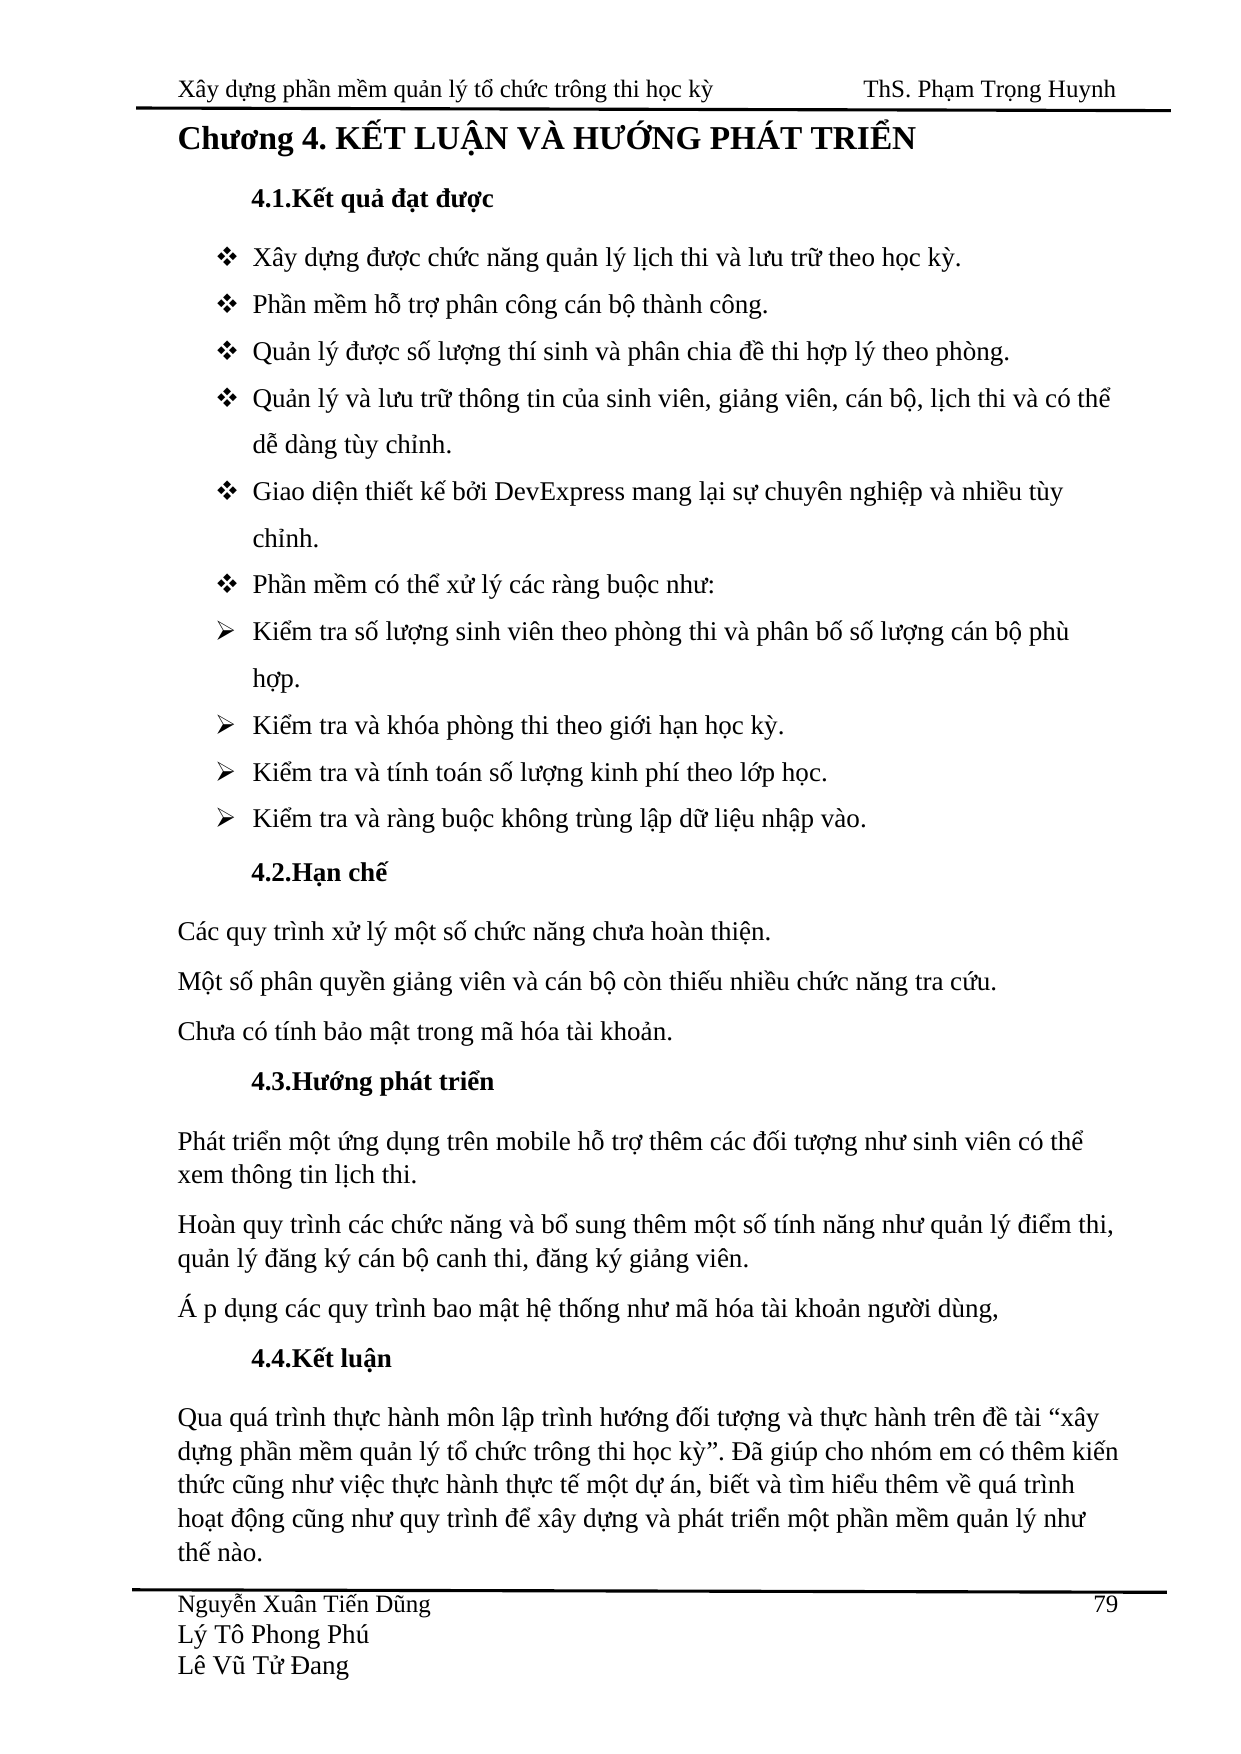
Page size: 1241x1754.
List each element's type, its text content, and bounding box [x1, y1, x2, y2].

text Qua quá trình thực hành môn lập trình hướng đối tượng và thực hành trên đề tài “xây dựng phần mềm quản lý tổ chức trông thi học kỳ”. Đã giúp cho nhóm em có thêm kiến thức cũng như việc thực hành thực tế một dự án, biết và tìm hiểu thêm về quá trình hoạt động cũng như quy trình để xây dựng và phát triển một phần mềm quản lý như thế nào. [177, 1402, 1122, 1567]
list Kiểm tra số lượng sinh viên theo phòng thi và phân bố số lượng cán bộ phù hợp. [215, 615, 1122, 693]
text Kết quả đạt được [251, 182, 1122, 213]
list Kiểm tra và ràng buộc không trùng lập dữ liệu nhập vào. [215, 803, 1122, 834]
list Phần mềm có thể xử lý các ràng buộc như: [215, 568, 1122, 600]
text Chưa có tính bảo mật trong mã hóa tài khoản. [177, 1015, 1122, 1046]
text Hướng phát triển [251, 1066, 1122, 1097]
list Kiểm tra và khóa phòng thi theo giới hạn học kỳ. [215, 709, 1122, 740]
text Một số phân quyền giảng viên và cán bộ còn thiếu nhiều chức năng tra cứu. [177, 965, 1122, 996]
text Phát triển một ứng dụng trên mobile hỗ trợ thêm các đối tượng như sinh viên có thể xem thông tin lịch thi. [177, 1125, 1122, 1189]
text Các quy trình xử lý một số chức năng chưa hoàn thiện. [177, 915, 1122, 946]
text Kết luận [251, 1342, 1122, 1373]
list Quản lý và lưu trữ thông tin của sinh viên, giảng viên, cán bộ, lịch thi và có thể dễ dàng tùy chỉnh. [215, 382, 1122, 459]
text Hoàn quy trình các chức năng và bổ sung thêm một số tính năng như quản lý điểm thi, quản lý đăng ký cán bộ canh thi, đăng ký giảng viên. [177, 1208, 1122, 1273]
list KẾT LUẬN VÀ HƯỚNG PHÁT TRIỂN [177, 118, 1122, 156]
text Hạn chế [251, 856, 1122, 887]
list Giao diện thiết kế bởi DevExpress mang lại sự chuyên nghiệp và nhiều tùy chỉnh. [215, 475, 1122, 553]
text Á p dụng các quy trình bao mật hệ thống như mã hóa tài khoản người dùng, [177, 1292, 1122, 1323]
list Kiểm tra và tính toán số lượng kinh phí theo lớp học. [215, 756, 1122, 787]
list Xây dựng được chức năng quản lý lịch thi và lưu trữ theo học kỳ. [215, 241, 1122, 272]
list Phần mềm hỗ trợ phân công cán bộ thành công. [215, 288, 1122, 319]
list Quản lý được số lượng thí sinh và phân chia đề thi hợp lý theo phòng. [215, 335, 1122, 366]
